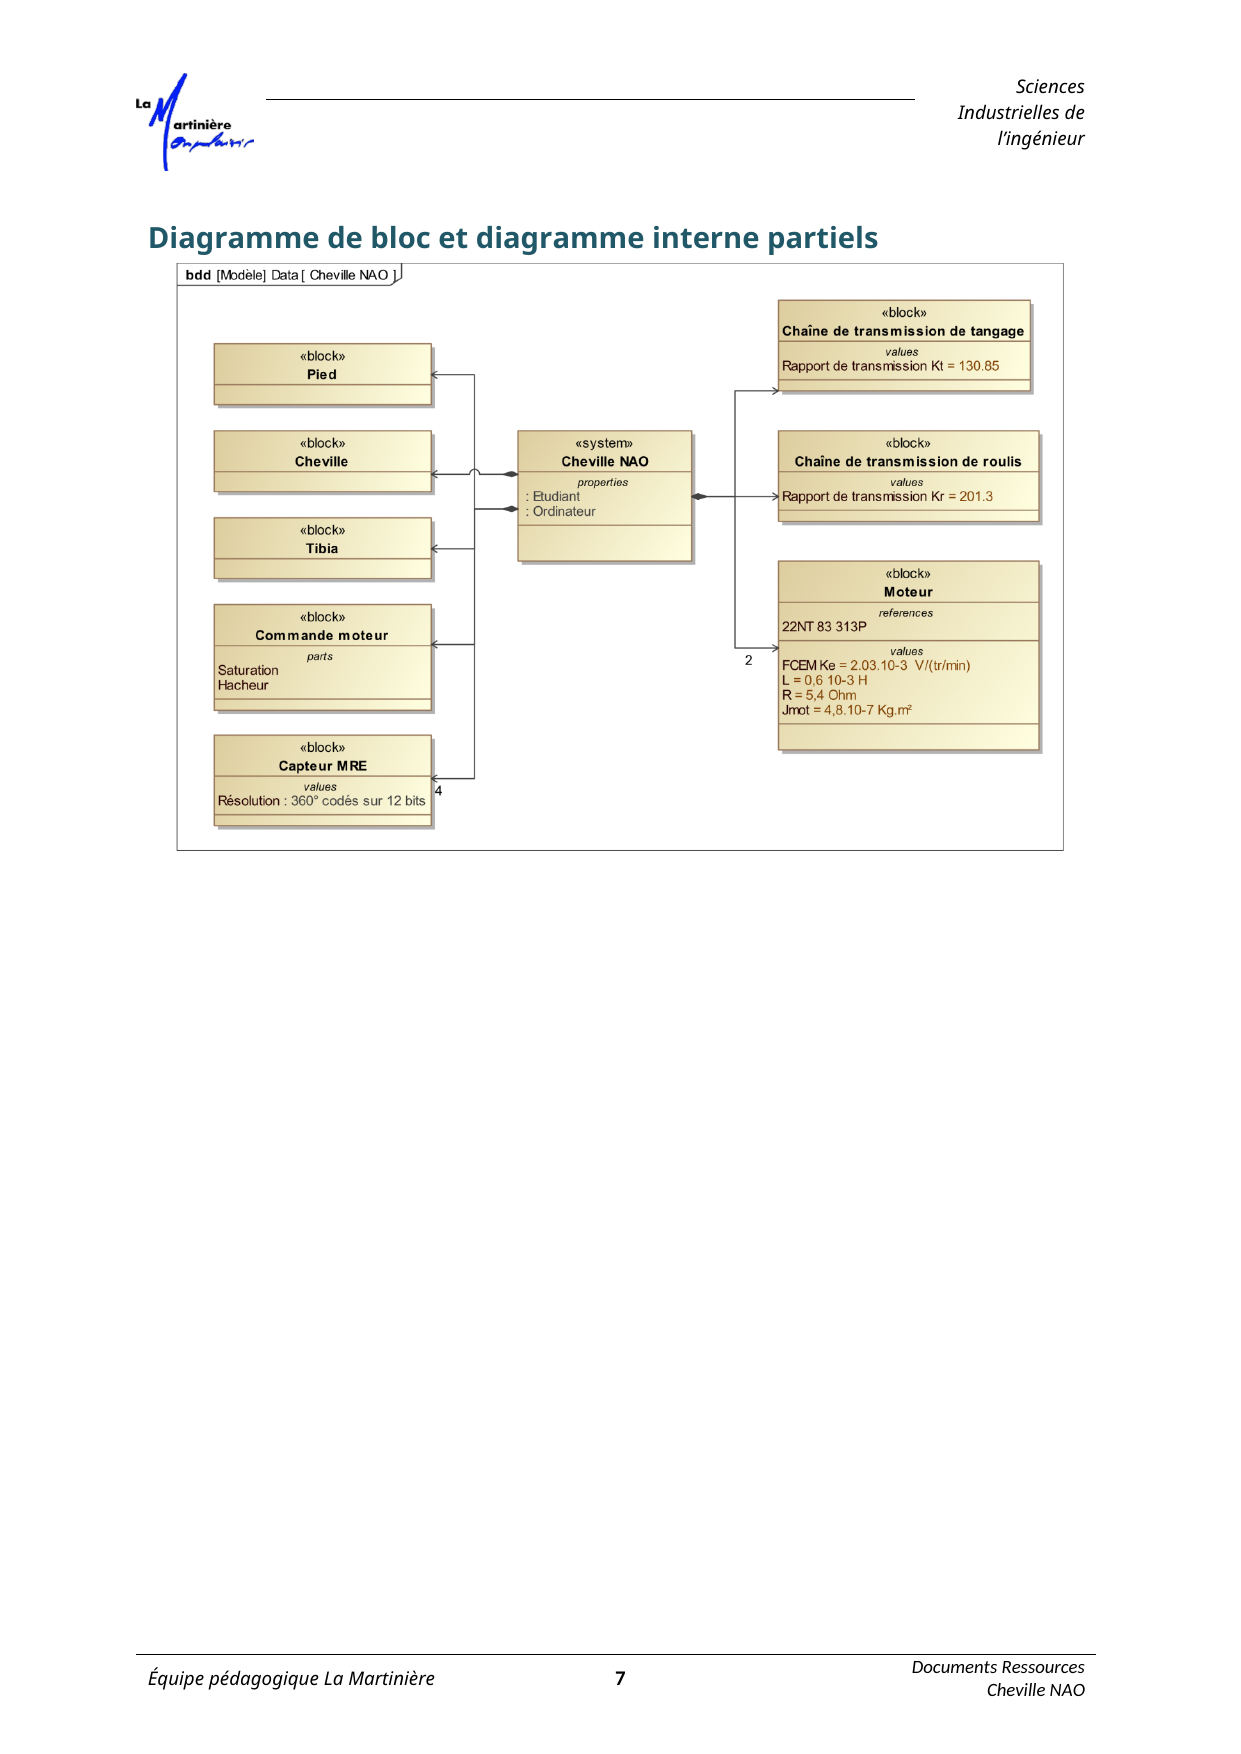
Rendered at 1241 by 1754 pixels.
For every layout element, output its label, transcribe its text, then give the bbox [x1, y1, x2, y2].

picture [176, 263, 1064, 851]
picture [136, 73, 254, 171]
subtitle Diagramme de bloc et diagramme interne partiels [148, 217, 1093, 257]
